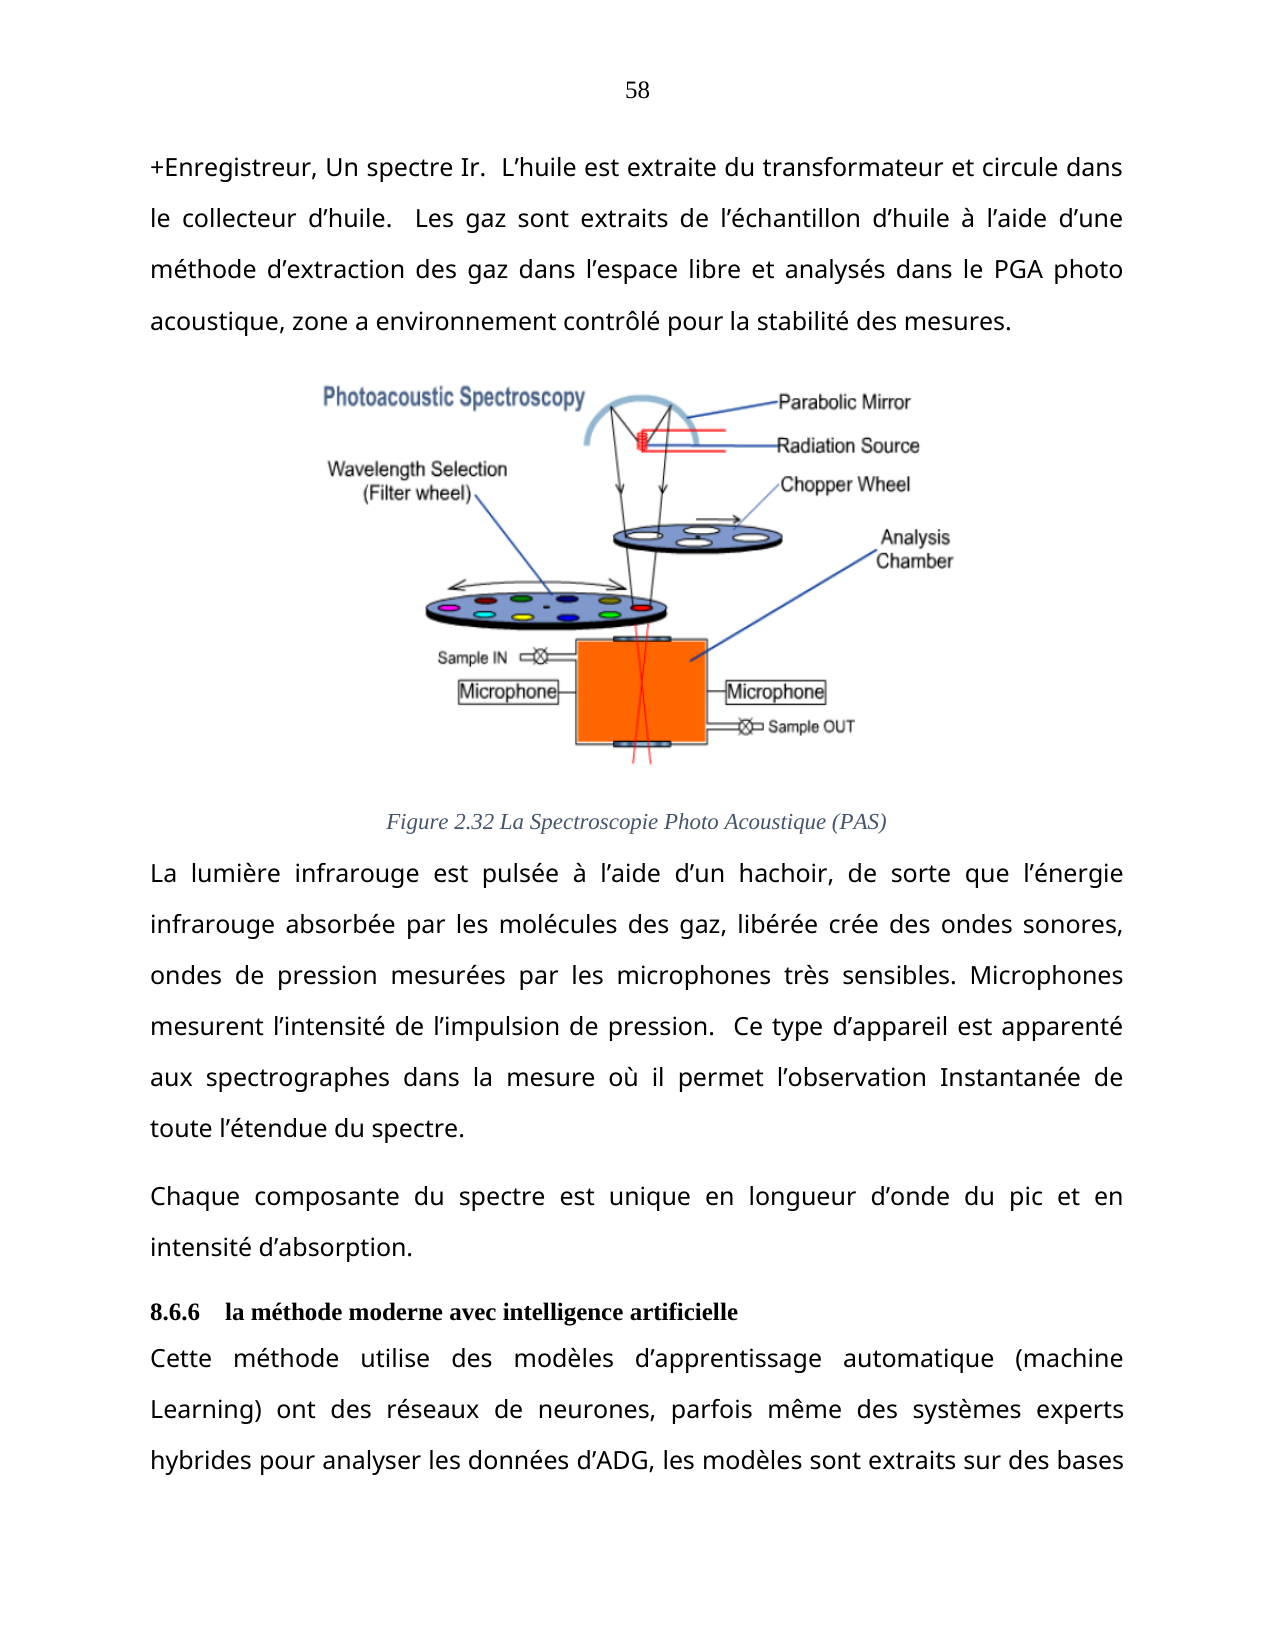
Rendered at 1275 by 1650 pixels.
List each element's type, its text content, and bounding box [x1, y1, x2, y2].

subtitle la méthode moderne avec intelligence artificielle [150, 1297, 1125, 1326]
text Chaque composante du spectre est unique en longueur d’onde du pic et en intensité d’absorption. [150, 1178, 1125, 1264]
text La lumière infrarouge est pulsée à l’aide d’un hachoir, de sorte que l’énergie infrarouge absorbée par les molécules des gaz, libérée crée des ondes sonores, ondes de pression mesurées par les microphones très sensibles. Microphones mesurent l’intensité de l’impulsion de pression. Ce type d’appareil est apparenté aux spectrographes dans la mesure où il permet l’observation Instantanée de toute l’étendue du spectre. [150, 856, 1125, 1145]
picture [317, 370, 958, 778]
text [150, 1340, 1125, 1477]
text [150, 150, 1125, 337]
